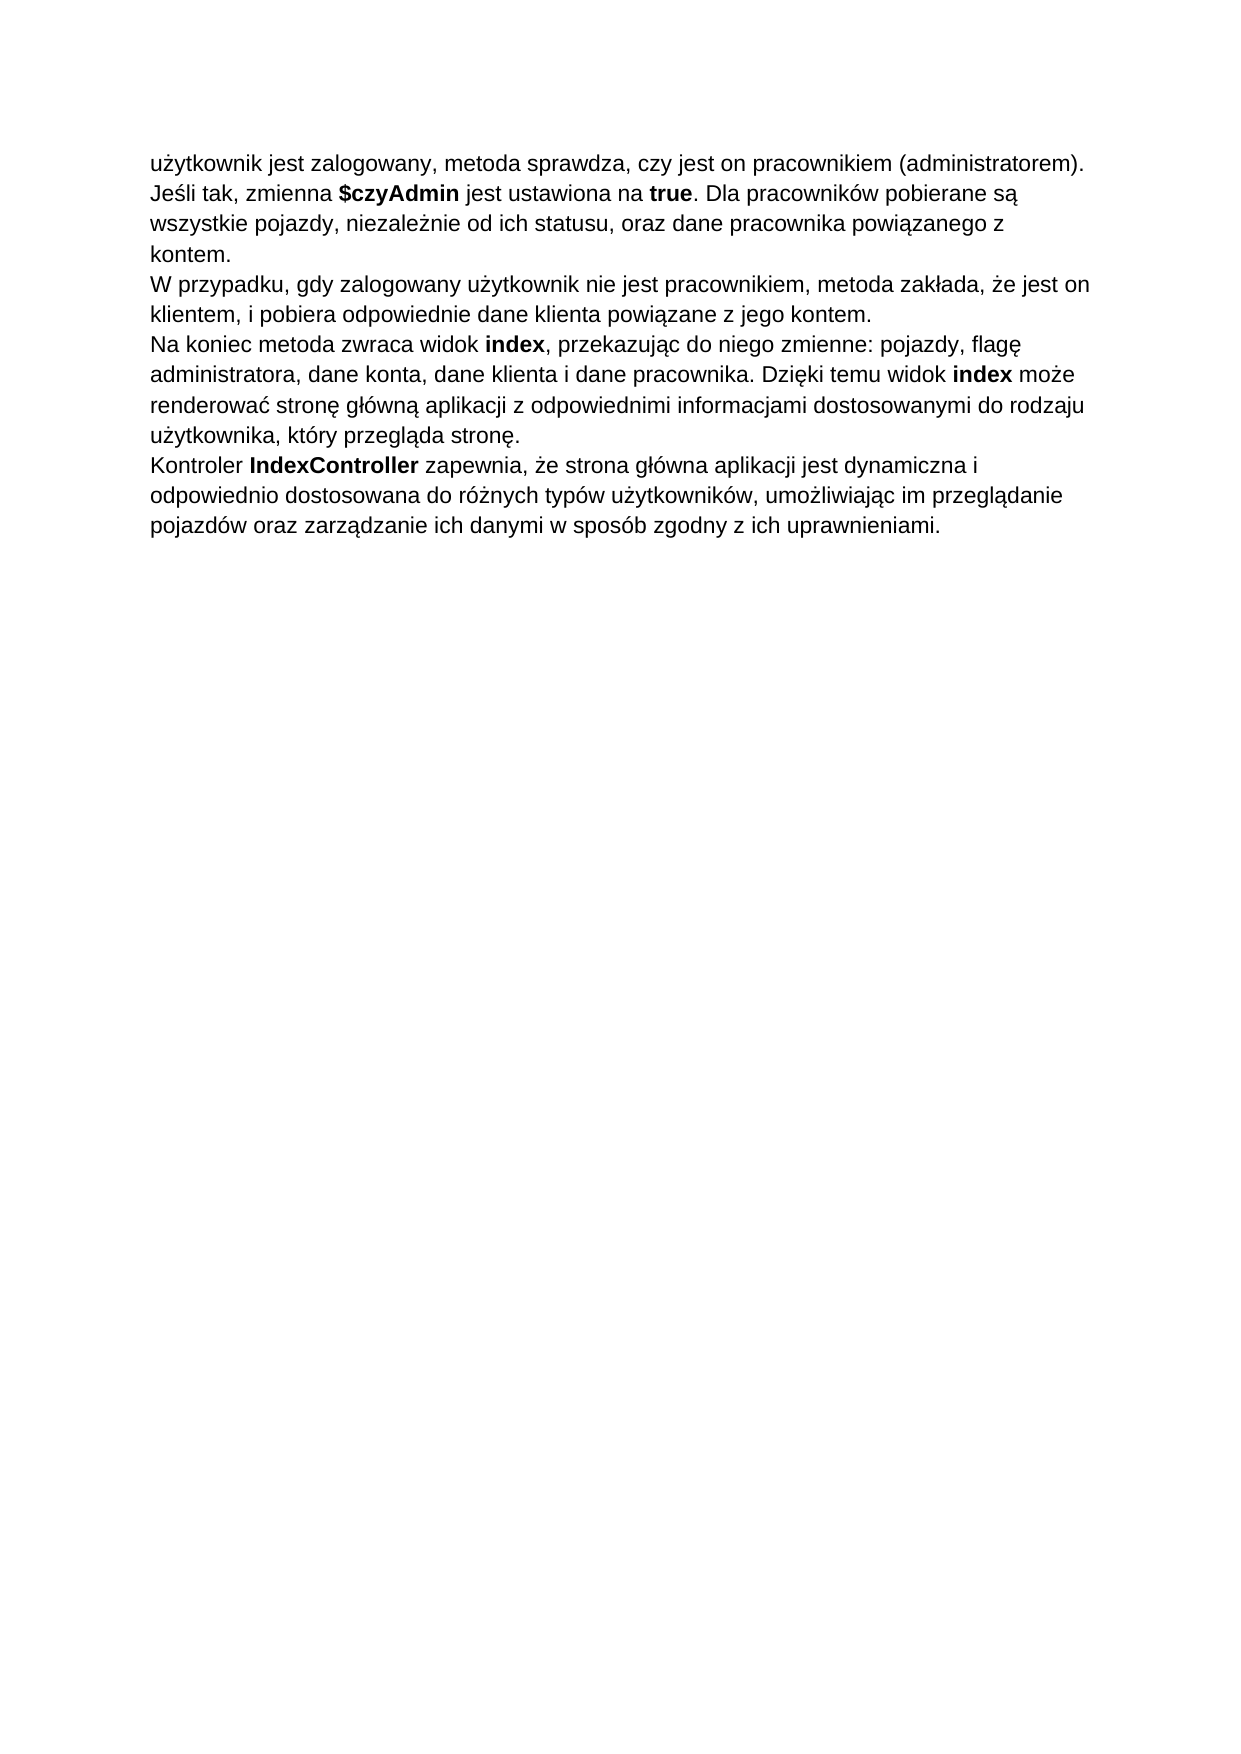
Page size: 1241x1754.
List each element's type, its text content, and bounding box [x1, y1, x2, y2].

text W przypadku, gdy zalogowany użytkownik nie jest pracownikiem, metoda zakłada, że jest on klientem, i pobiera odpowiednie dane klienta powiązane z jego kontem. [150, 271, 1090, 327]
text Na koniec metoda zwraca widok index, przekazując do niego zmienne: pojazdy, flagę administratora, dane konta, dane klienta i dane pracownika. Dzięki temu widok index może renderować stronę główną aplikacji z odpowiednimi informacjami dostosowanymi do rodzaju użytkownika, który przegląda stronę. [150, 331, 1090, 448]
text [150, 150, 1090, 267]
text Kontroler IndexController zapewnia, że strona główna aplikacji jest dynamiczna i odpowiednio dostosowana do różnych typów użytkowników, umożliwiając im przeglądanie pojazdów oraz zarządzanie ich danymi w sposób zgodny z ich uprawnieniami. [150, 452, 1090, 539]
